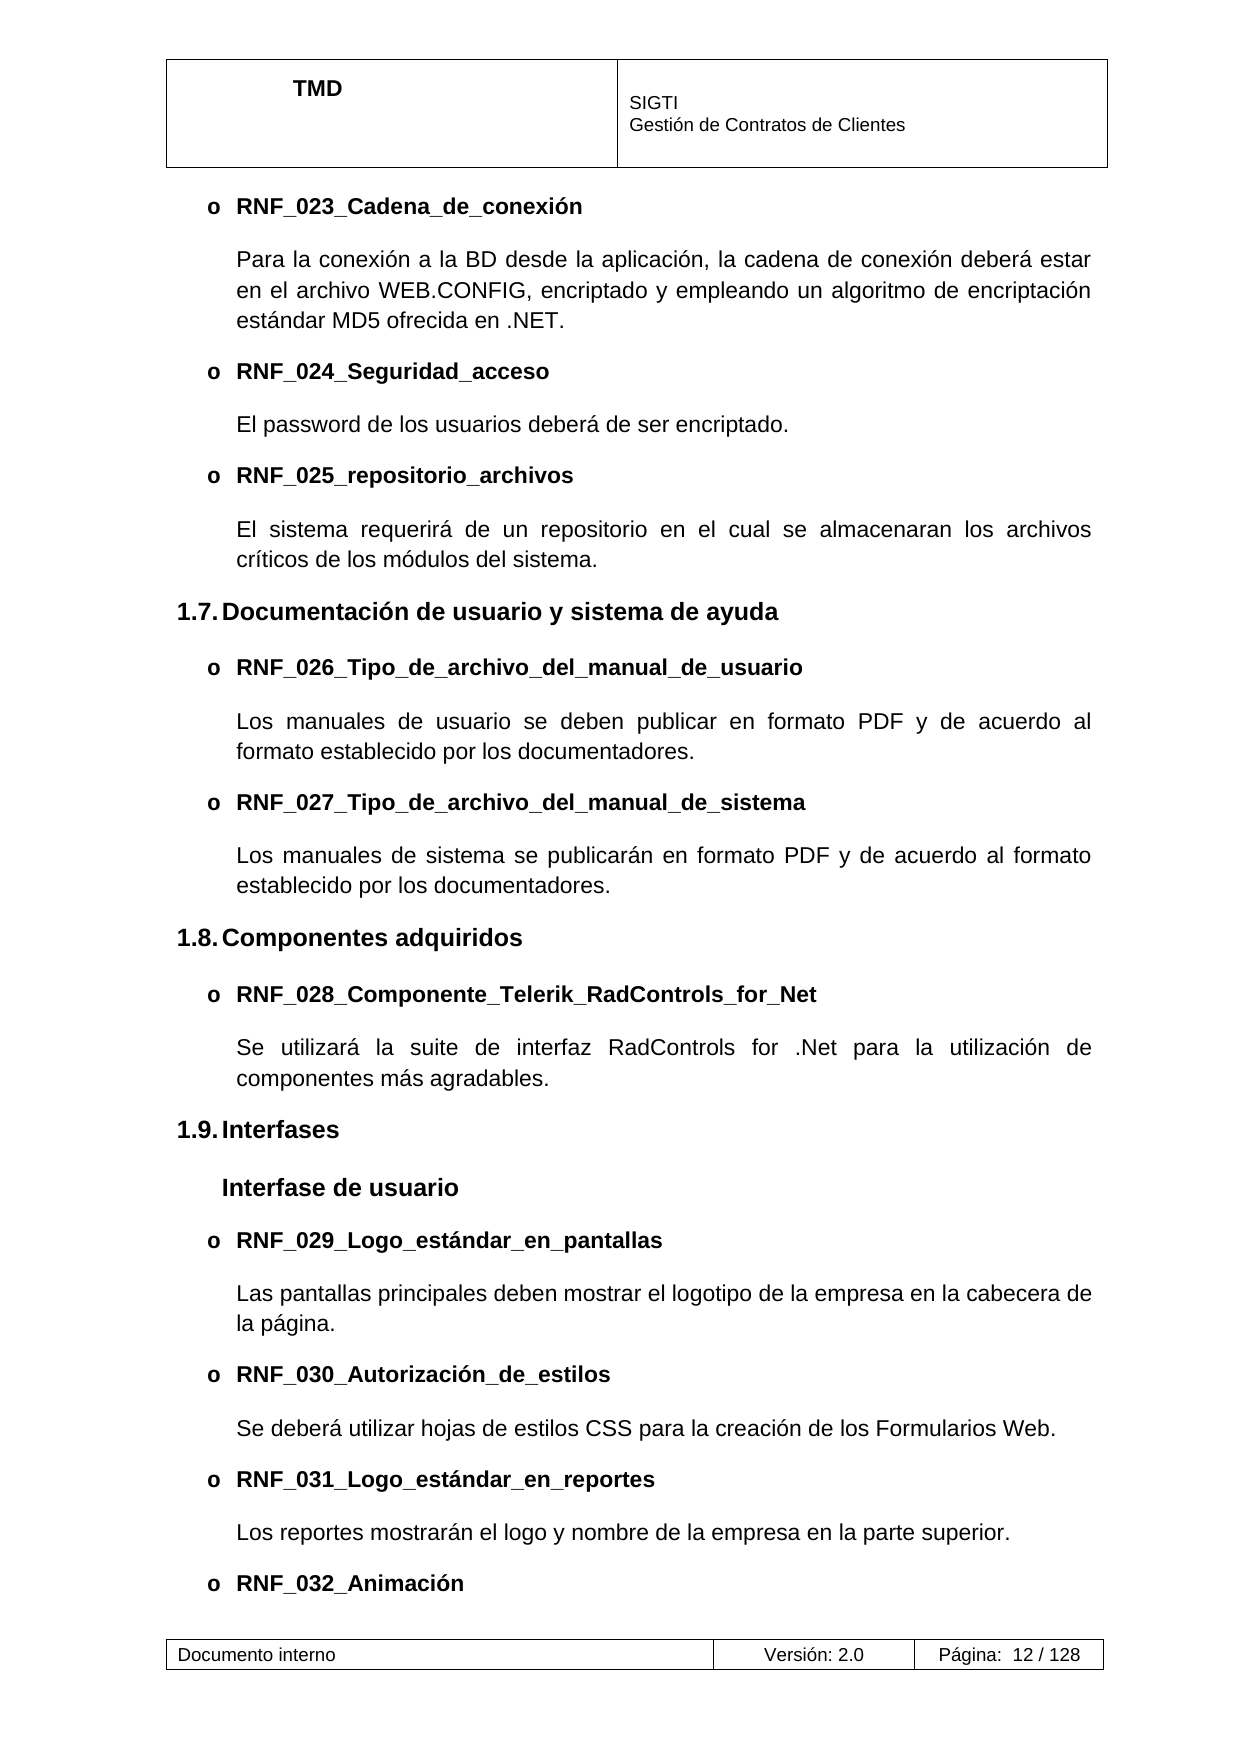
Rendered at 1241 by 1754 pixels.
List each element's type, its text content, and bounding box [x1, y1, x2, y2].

text Se utilizará la suite de interfaz RadControls for .Net para la utilización de componentes más agradables. [236, 1034, 1092, 1091]
list RNF_028_Componente_Telerik_RadControls_for_Net [207, 981, 1092, 1009]
list RNF_024_Seguridad_acceso [207, 358, 1092, 386]
text Interfase de usuario [222, 1173, 1092, 1202]
text El sistema requerirá de un repositorio en el cual se almacenaran los archivos críticos de los módulos del sistema. [236, 516, 1092, 572]
list RNF_027_Tipo_de_archivo_del_manual_de_sistema [207, 789, 1092, 817]
text Las pantallas principales deben mostrar el logotipo de la empresa en la cabecera de la página. [236, 1280, 1092, 1337]
subtitle Componentes adquiridos [177, 923, 1092, 952]
text Los manuales de usuario se deben publicar en formato PDF y de acuerdo al formato establecido por los documentadores. [236, 708, 1092, 764]
list RNF_025_repositorio_archivos [207, 462, 1092, 491]
list RNF_032_Animación [207, 1570, 1092, 1598]
list RNF_029_Logo_estándar_en_pantallas [207, 1227, 1092, 1255]
text Se deberá utilizar hojas de estilos CSS para la creación de los Formularios Web. [236, 1415, 1092, 1441]
list RNF_023_Cadena_de_conexión [207, 193, 1092, 221]
text Los reportes mostrarán el logo y nombre de la empresa en la parte superior. [236, 1519, 1092, 1546]
text Para la conexión a la BD desde la aplicación, la cadena de conexión deberá estar en el archivo WEB.CONFIG, encriptado y empleando un algoritmo de encriptación estándar MD5 ofrecida en .NET. [236, 246, 1092, 333]
list RNF_026_Tipo_de_archivo_del_manual_de_usuario [207, 654, 1092, 683]
subtitle Interfases [177, 1116, 1092, 1144]
text Los manuales de sistema se publicarán en formato PDF y de acuerdo al formato establecido por los documentadores. [236, 842, 1092, 899]
text El password de los usuarios deberá de ser encriptado. [236, 411, 1092, 437]
list RNF_031_Logo_estándar_en_reportes [207, 1466, 1092, 1494]
subtitle Documentación de usuario y sistema de ayuda [177, 597, 1092, 626]
list RNF_030_Autorización_de_estilos [207, 1361, 1092, 1390]
